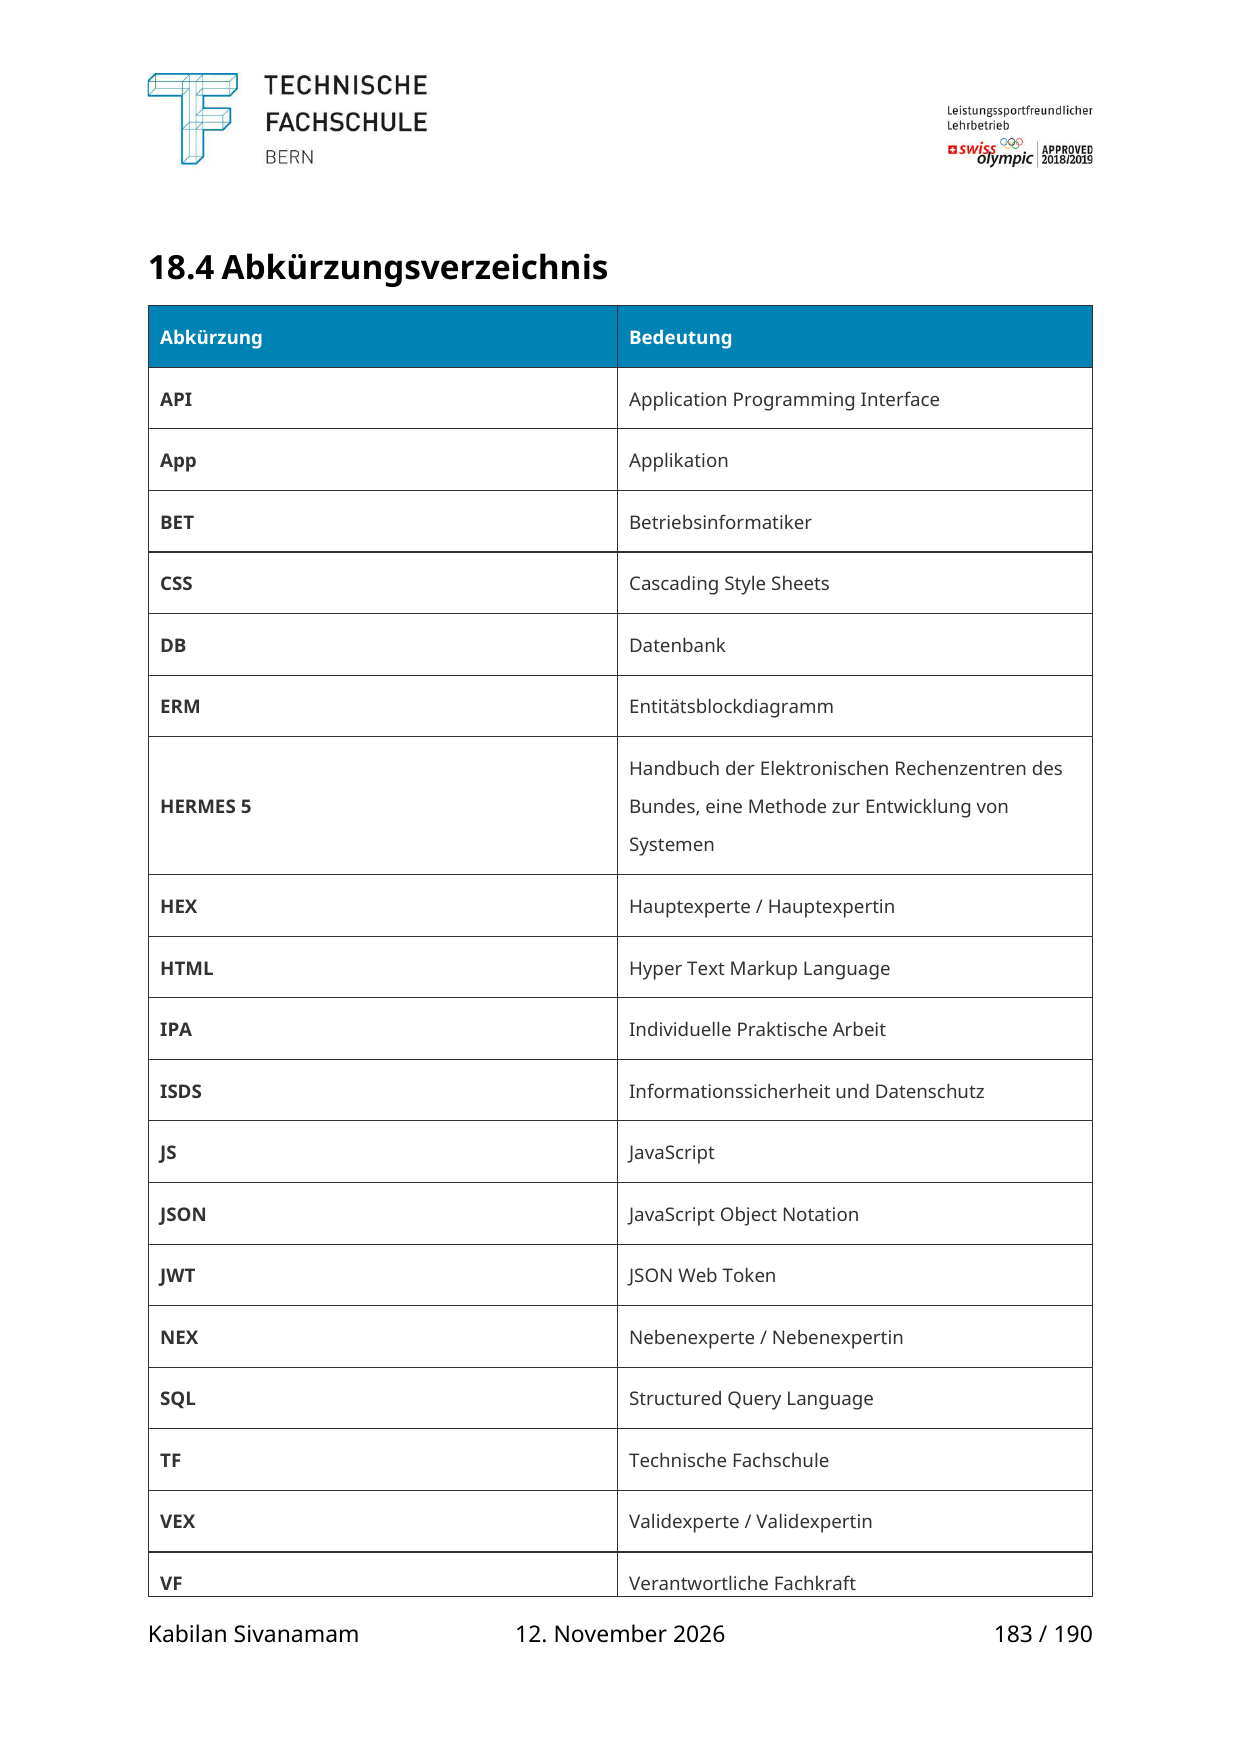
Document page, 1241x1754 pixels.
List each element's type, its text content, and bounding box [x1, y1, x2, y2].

subtitle Abkürzungsverzeichnis [148, 244, 1093, 289]
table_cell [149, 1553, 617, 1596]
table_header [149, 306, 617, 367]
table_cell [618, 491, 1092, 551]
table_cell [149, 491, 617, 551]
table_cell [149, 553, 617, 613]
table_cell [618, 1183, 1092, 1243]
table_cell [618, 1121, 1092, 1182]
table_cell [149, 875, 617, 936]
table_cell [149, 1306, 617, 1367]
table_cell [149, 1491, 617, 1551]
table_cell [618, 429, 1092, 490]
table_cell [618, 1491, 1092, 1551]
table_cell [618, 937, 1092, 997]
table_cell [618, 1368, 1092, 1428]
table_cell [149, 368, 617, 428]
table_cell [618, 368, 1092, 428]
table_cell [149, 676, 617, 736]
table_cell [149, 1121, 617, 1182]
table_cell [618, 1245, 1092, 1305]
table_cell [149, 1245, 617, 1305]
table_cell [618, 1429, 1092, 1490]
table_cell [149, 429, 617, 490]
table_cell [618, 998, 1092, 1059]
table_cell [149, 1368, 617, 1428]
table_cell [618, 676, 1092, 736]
picture [147, 73, 1093, 196]
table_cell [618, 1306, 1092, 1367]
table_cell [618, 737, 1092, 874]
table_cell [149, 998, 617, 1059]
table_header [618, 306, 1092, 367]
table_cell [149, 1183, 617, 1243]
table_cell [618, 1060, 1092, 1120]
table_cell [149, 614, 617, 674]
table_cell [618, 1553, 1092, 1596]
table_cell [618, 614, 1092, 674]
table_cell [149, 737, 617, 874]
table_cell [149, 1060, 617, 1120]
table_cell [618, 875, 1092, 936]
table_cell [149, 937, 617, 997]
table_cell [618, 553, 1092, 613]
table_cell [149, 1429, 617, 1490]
